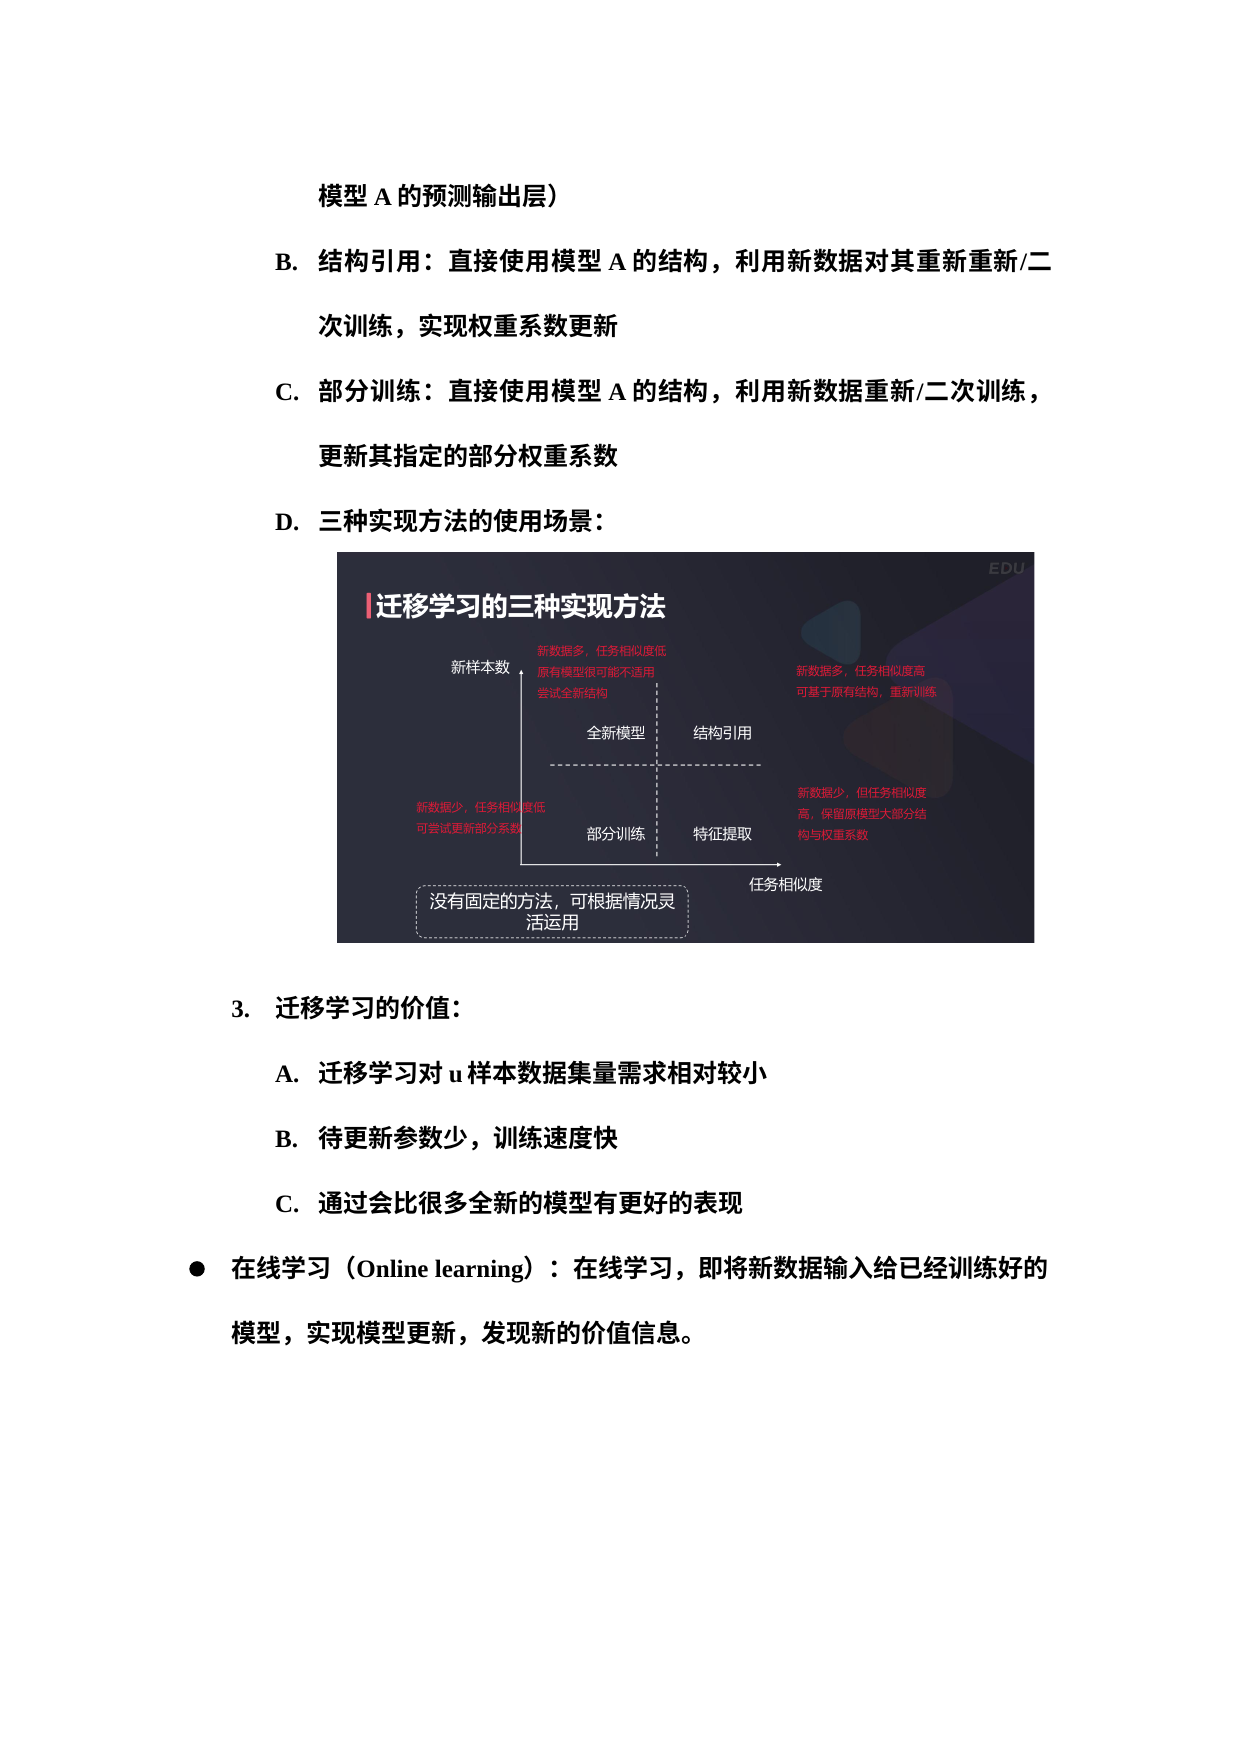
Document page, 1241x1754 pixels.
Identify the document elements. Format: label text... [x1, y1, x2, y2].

list 通过会比很多全新的模型有更好的表现 [275, 1169, 1053, 1234]
list 在线学习（Online learning）：在线学习，即将新数据输入给已经训练好的模型，实现模型更新，发现新的价值信息。 [187, 1234, 1053, 1364]
list 待更新参数少，训练速度快 [275, 1104, 1053, 1169]
list 迁移学习的价值： [231, 974, 1053, 1039]
list 三种实现方法的使用场景： [275, 487, 1053, 552]
list 结构引用：直接使用模型A的结构，利用新数据对其重新重新/二次训练，实现权重系数更新 [275, 227, 1053, 357]
picture [337, 552, 1035, 943]
list 部分训练：直接使用模型A的结构，利用新数据重新/二次训练，更新其指定的部分权重系数 [275, 357, 1053, 487]
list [275, 162, 1053, 227]
list 迁移学习对u样本数据集量需求相对较小 [275, 1039, 1053, 1104]
